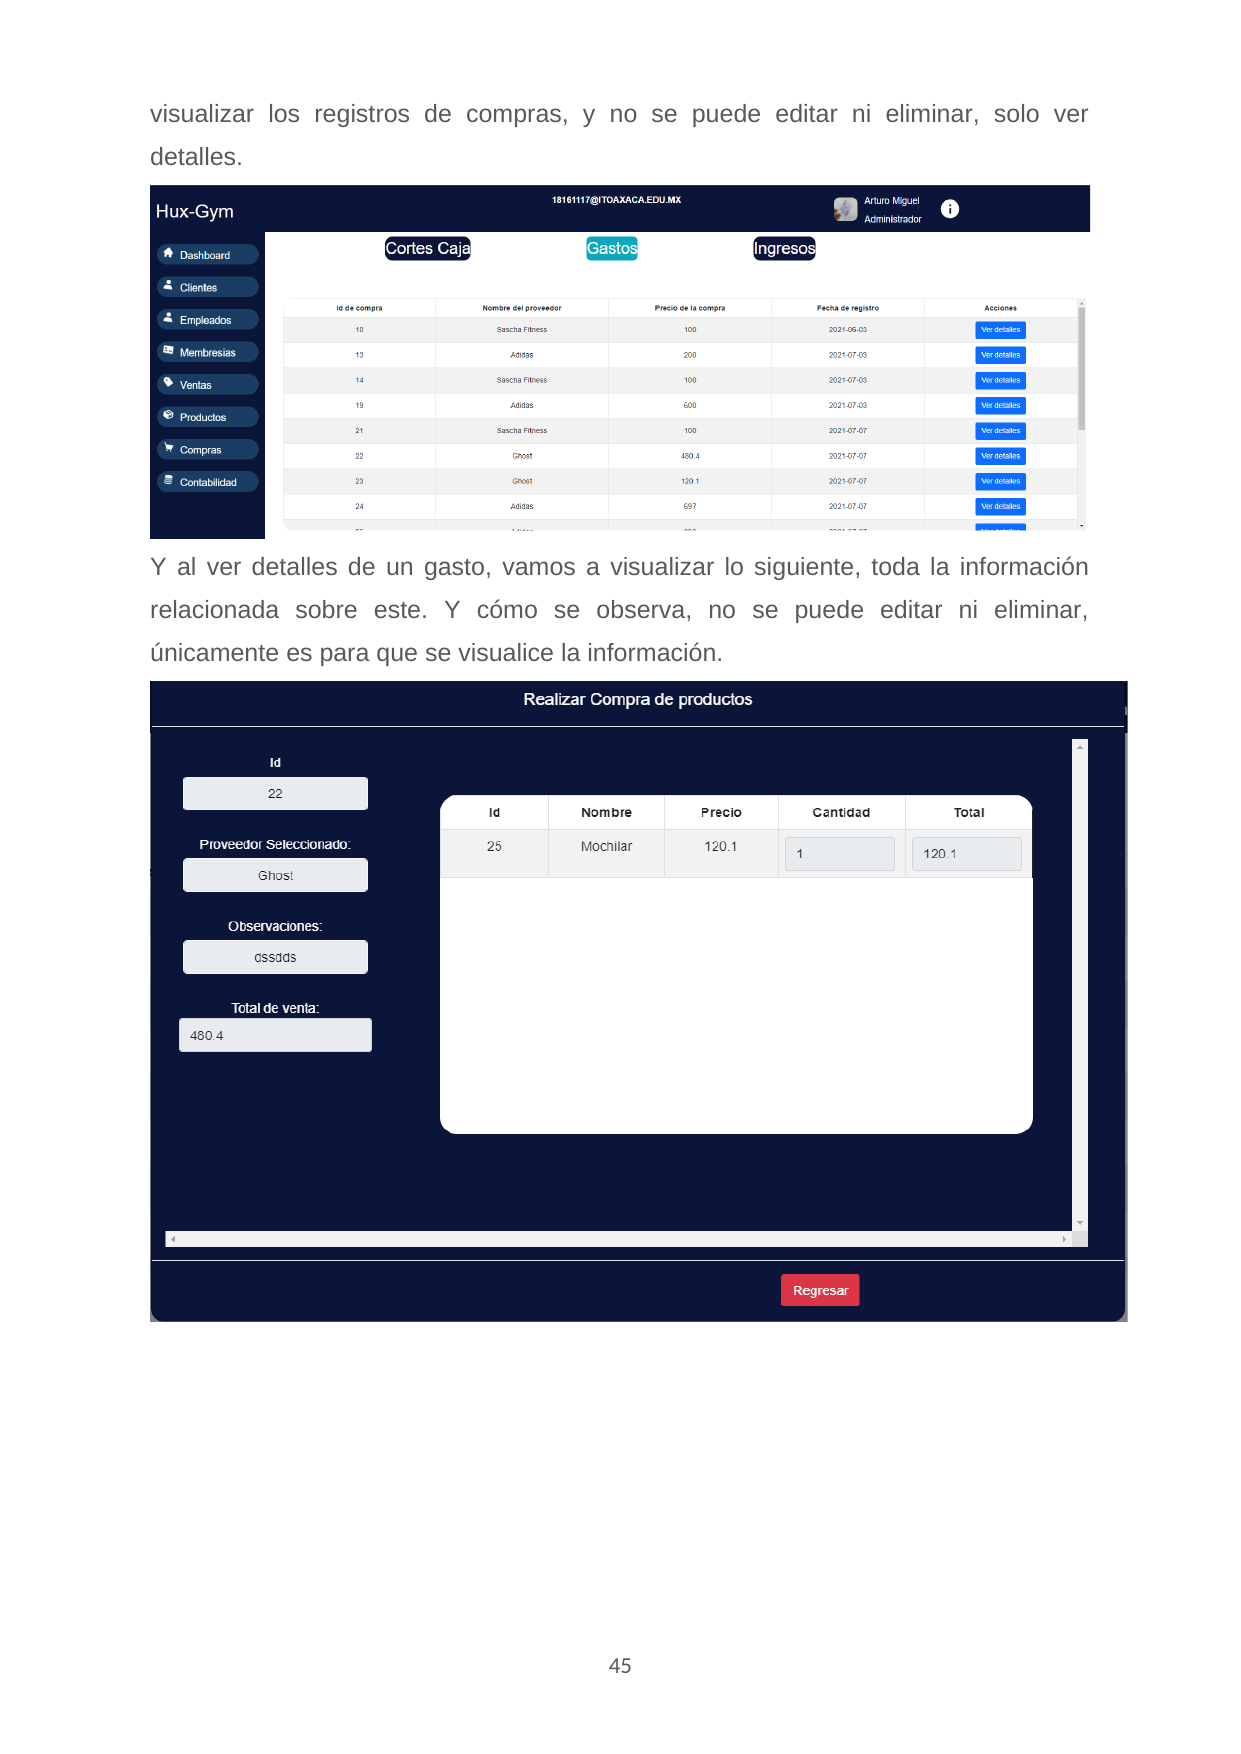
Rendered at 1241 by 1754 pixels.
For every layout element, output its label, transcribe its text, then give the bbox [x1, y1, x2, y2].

text Y al ver detalles de un gasto, vamos a visualizar lo siguiente, toda la información relacionada sobre este. Y cómo se observa, no se puede editar ni eliminar, únicamente es para que se visualice la información. [150, 552, 1090, 667]
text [150, 99, 1090, 171]
picture [150, 185, 1091, 539]
picture [150, 681, 1128, 1322]
